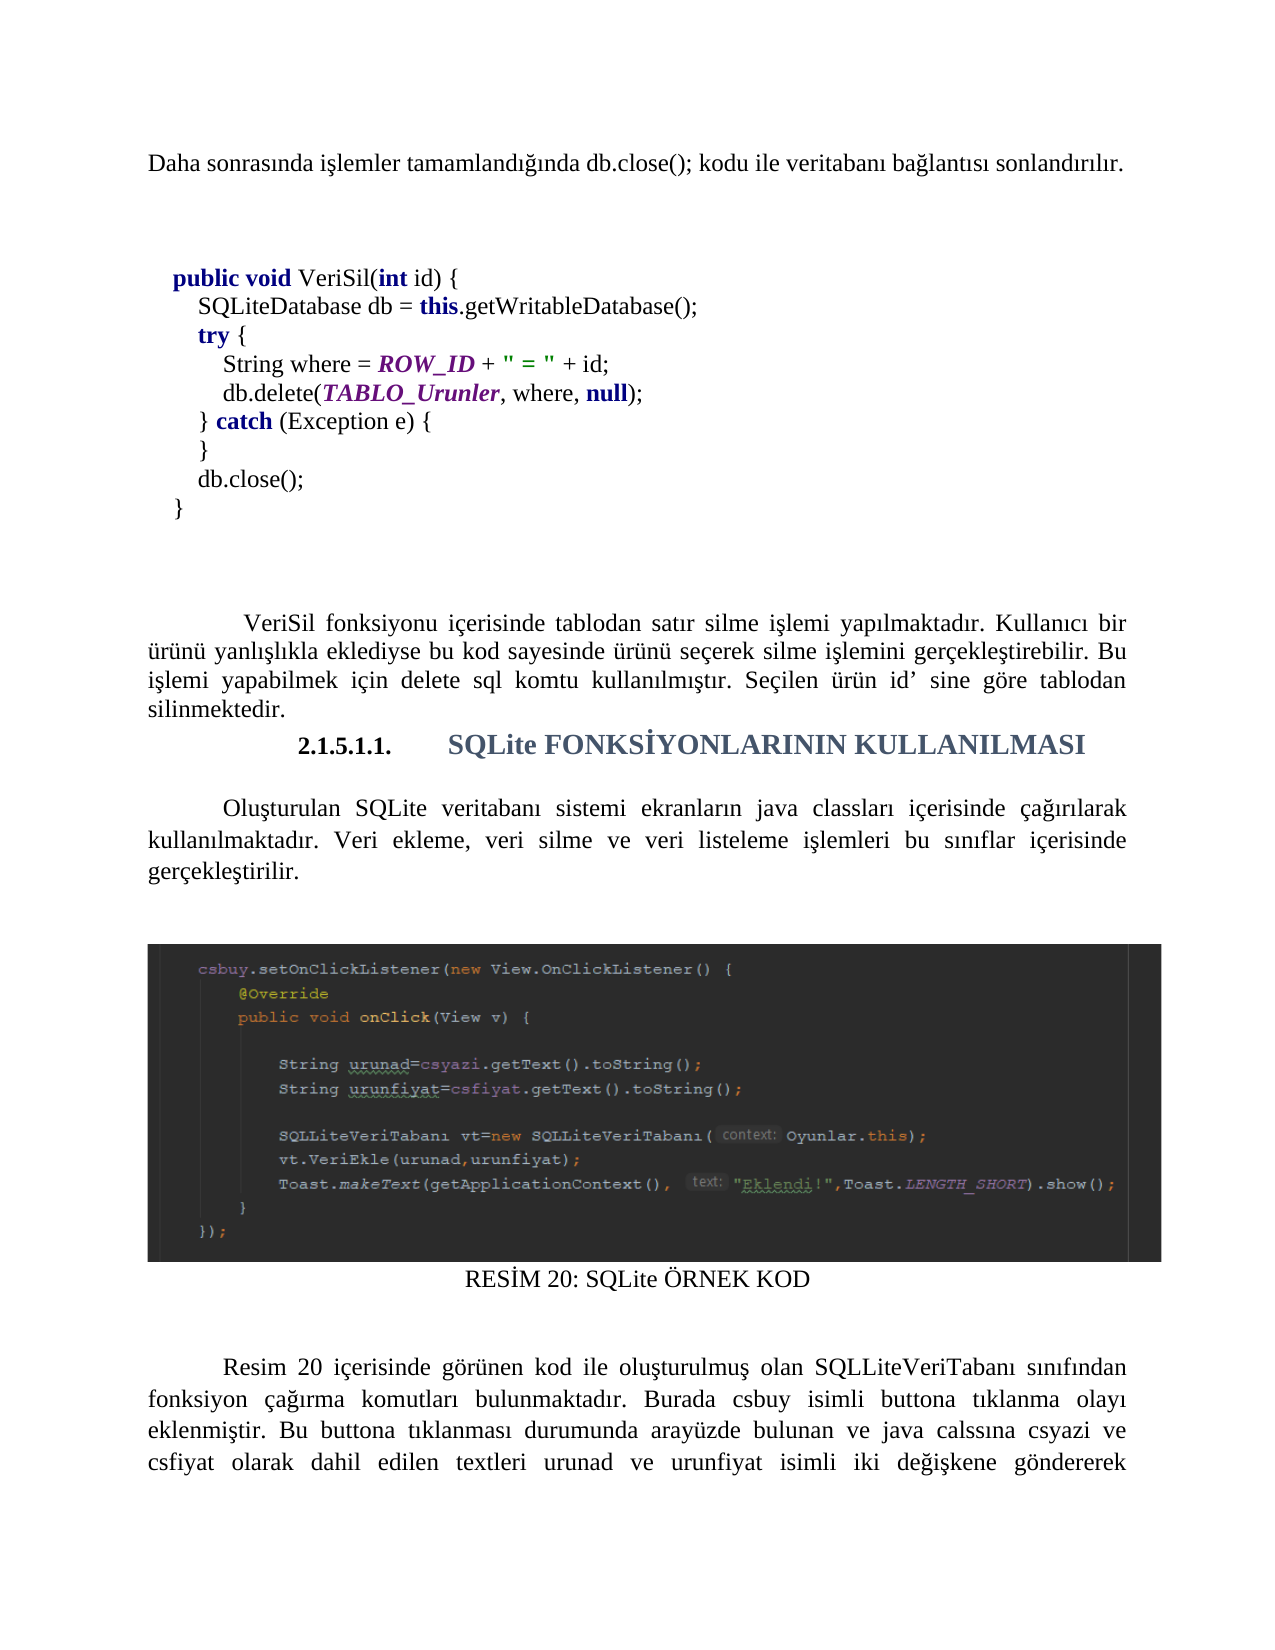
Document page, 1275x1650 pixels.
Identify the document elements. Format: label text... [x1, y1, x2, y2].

text Oluşturulan SQLite veritabanı sistemi ekranların java classları içerisinde çağırılarak kullanılmaktadır. Veri ekleme, veri silme ve veri listeleme işlemleri bu sınıflar içerisinde gerçekleştirilir. [148, 793, 1127, 885]
picture [147, 944, 1162, 1262]
subtitle SQLite FONKSİYONLARININ KULLANILMASI [298, 727, 1127, 760]
text RESİM 20: SQLite ÖRNEK KOD [148, 1262, 1127, 1293]
text public void VeriSil(int id) { SQLiteDatabase db = this.getWritableDatabase(); try { String where = ROW_ID + " = " + id; db.delete(TABLO_Urunler, where, null); } catch (Exception e) { } db.close(); } [148, 205, 1127, 521]
text VeriSil fonksiyonu içerisinde tablodan satır silme işlemi yapılmaktadır. Kullanıcı bir ürünü yanlışlıkla eklediyse bu kod sayesinde ürünü seçerek silme işlemini gerçekleştirebilir. Bu işlemi yapabilmek için delete sql komtu kullanılmıştır. Seçilen ürün id’ sine göre tablodan silinmektedir. [148, 608, 1127, 723]
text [148, 1352, 1127, 1476]
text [148, 148, 1127, 176]
